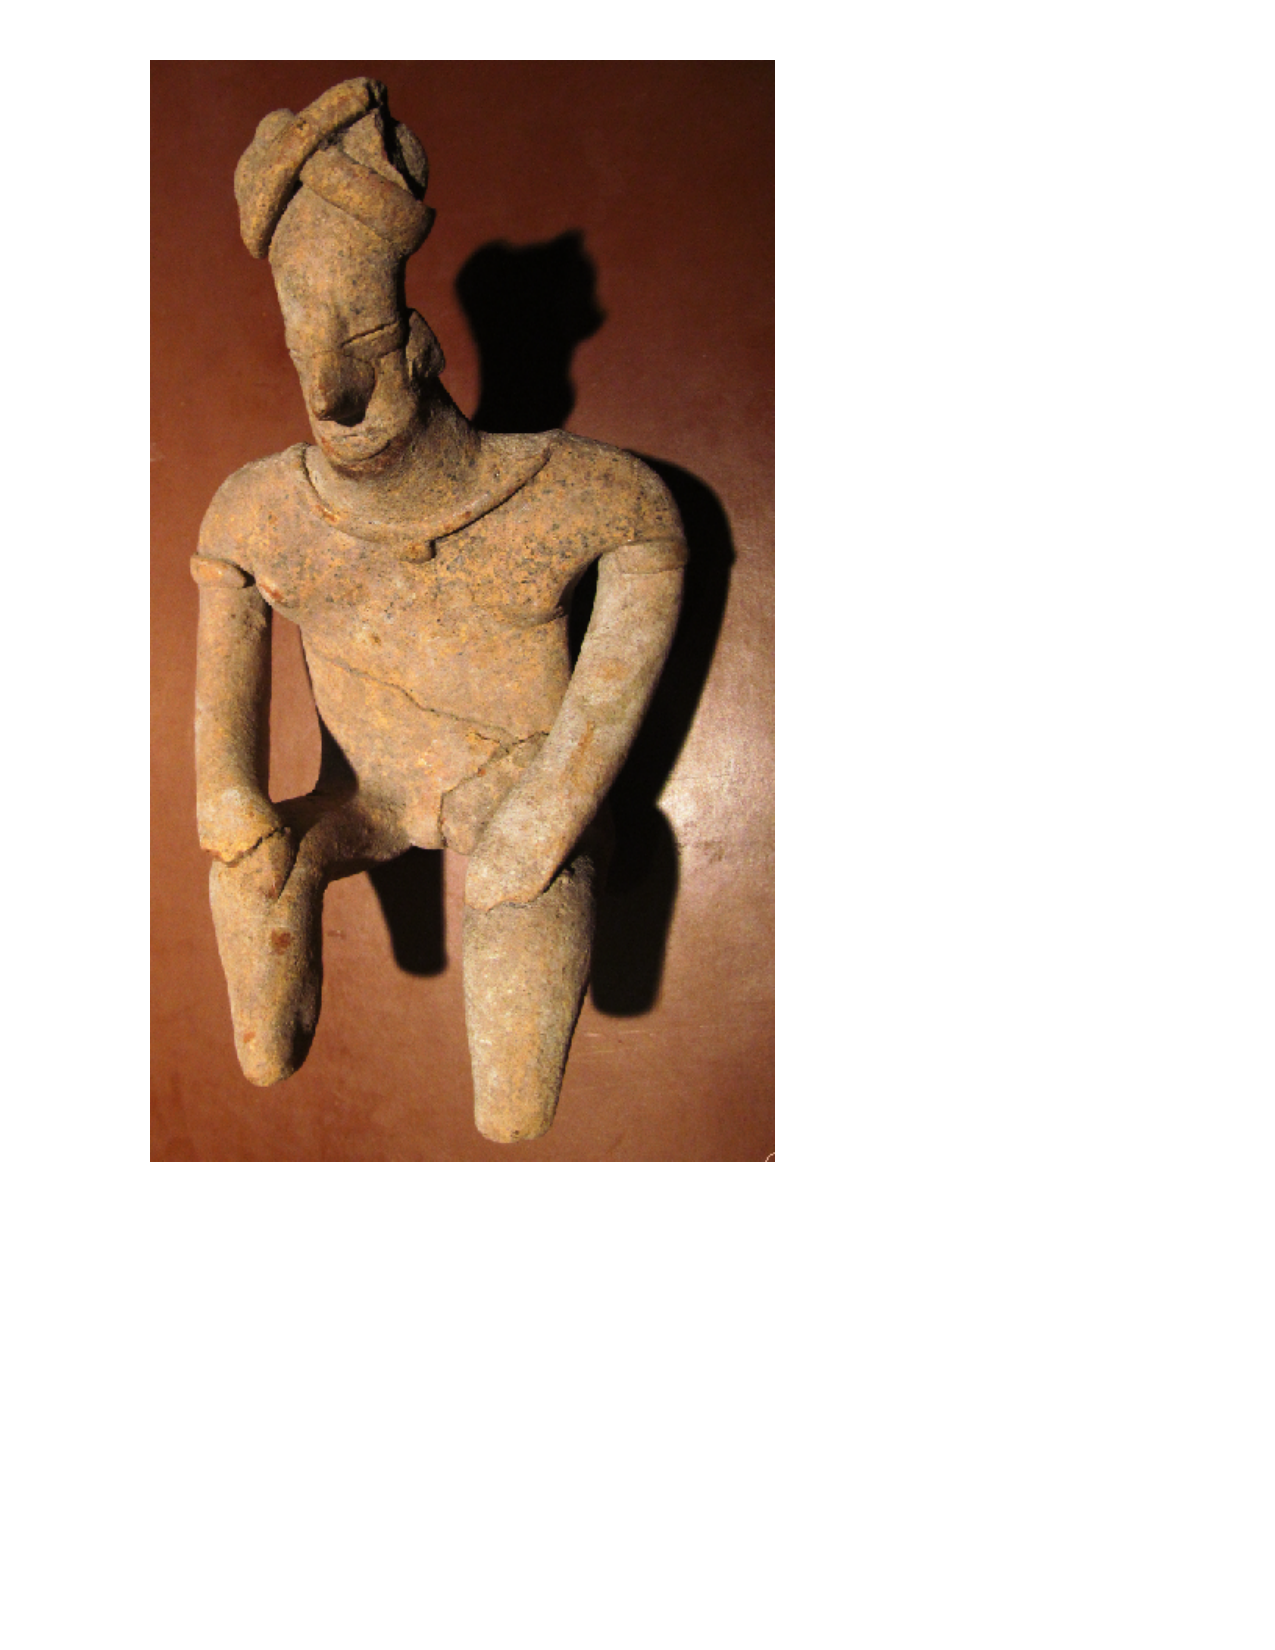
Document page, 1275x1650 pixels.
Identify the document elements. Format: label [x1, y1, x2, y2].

picture [150, 60, 775, 1162]
